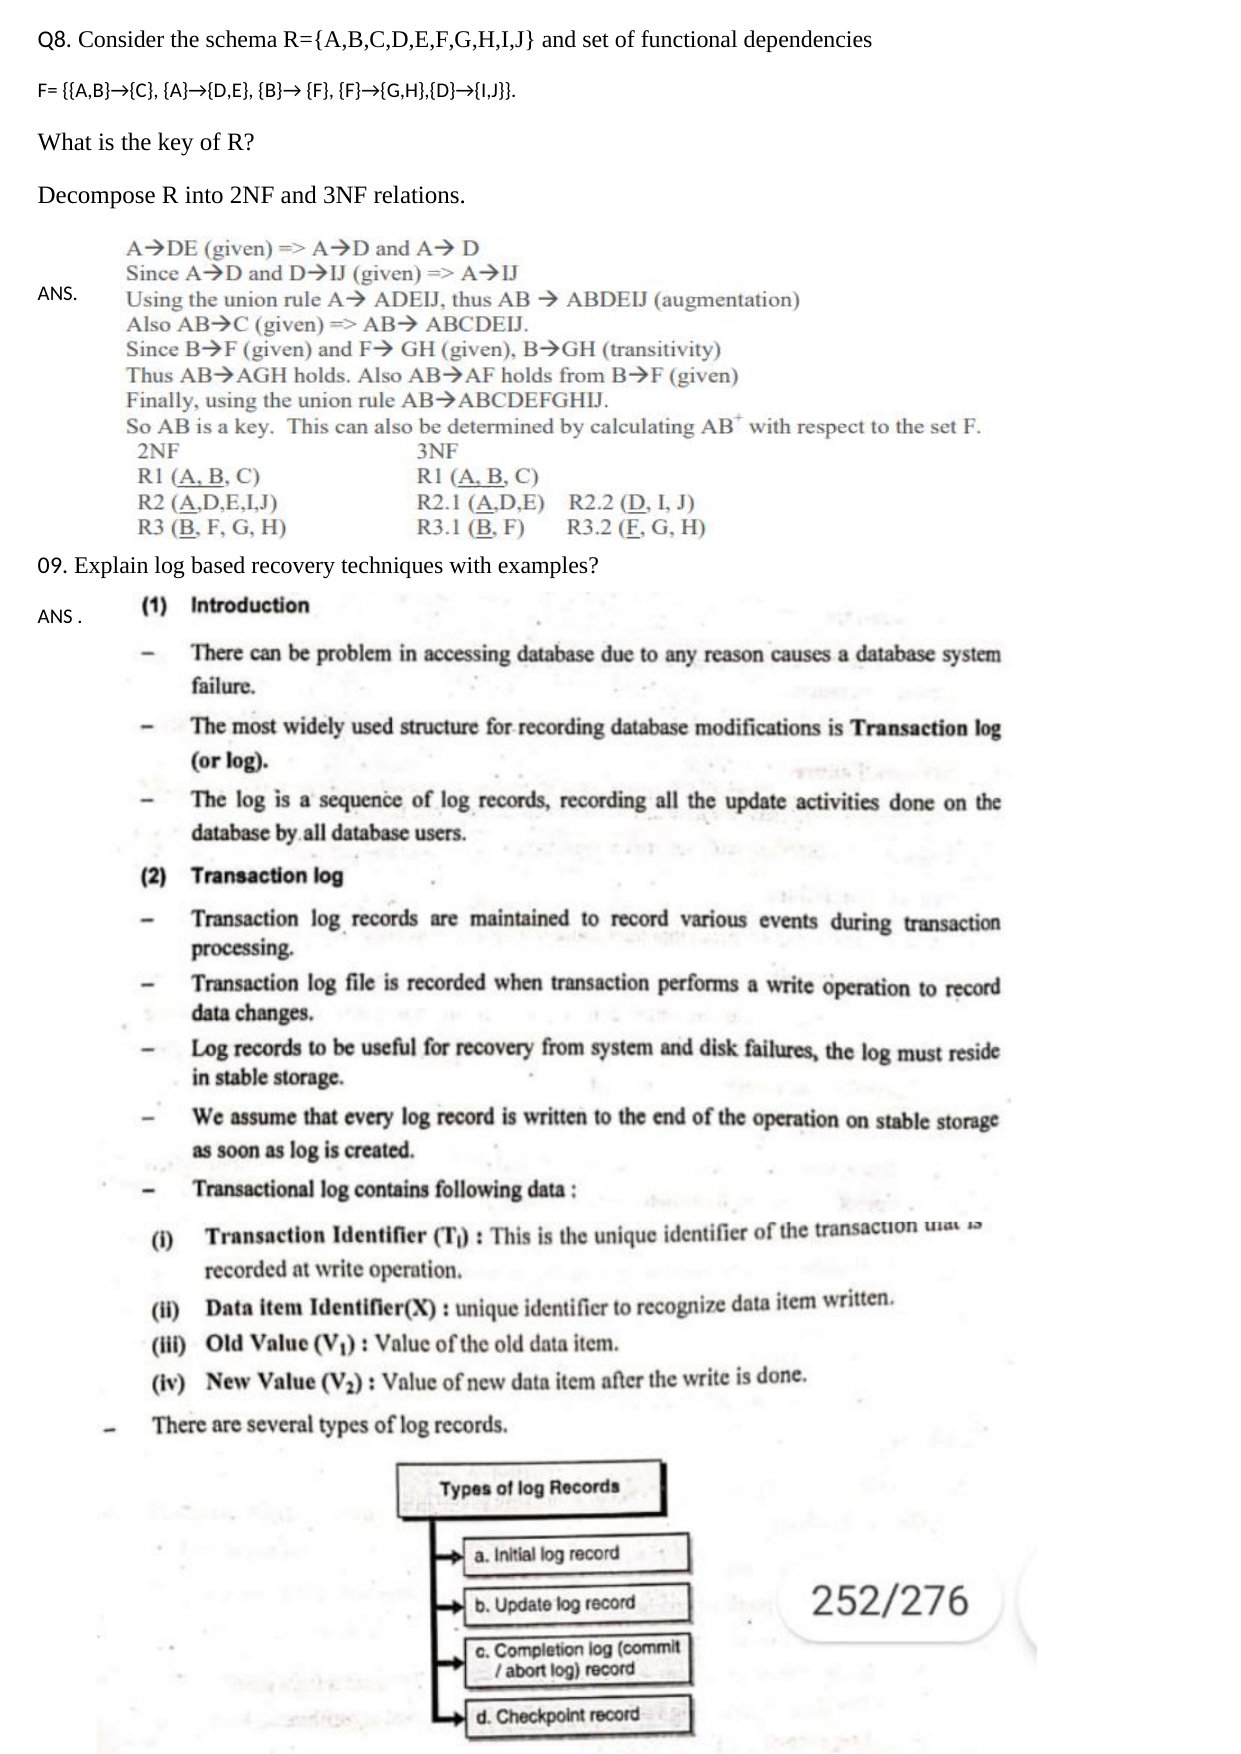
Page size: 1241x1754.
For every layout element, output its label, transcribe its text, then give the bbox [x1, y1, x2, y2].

picture [96, 592, 1038, 1753]
text Q8. Consider the schema R={A,B,C,D,E,F,G,H,I,J} and set of functional dependencies [37, 24, 1199, 53]
text Decompose R into 2NF and 3NF relations. [37, 180, 1199, 208]
text 09. Explain log based recovery techniques with examples? [37, 550, 1199, 579]
text What is the key of R? [37, 127, 1199, 156]
picture [120, 236, 989, 540]
